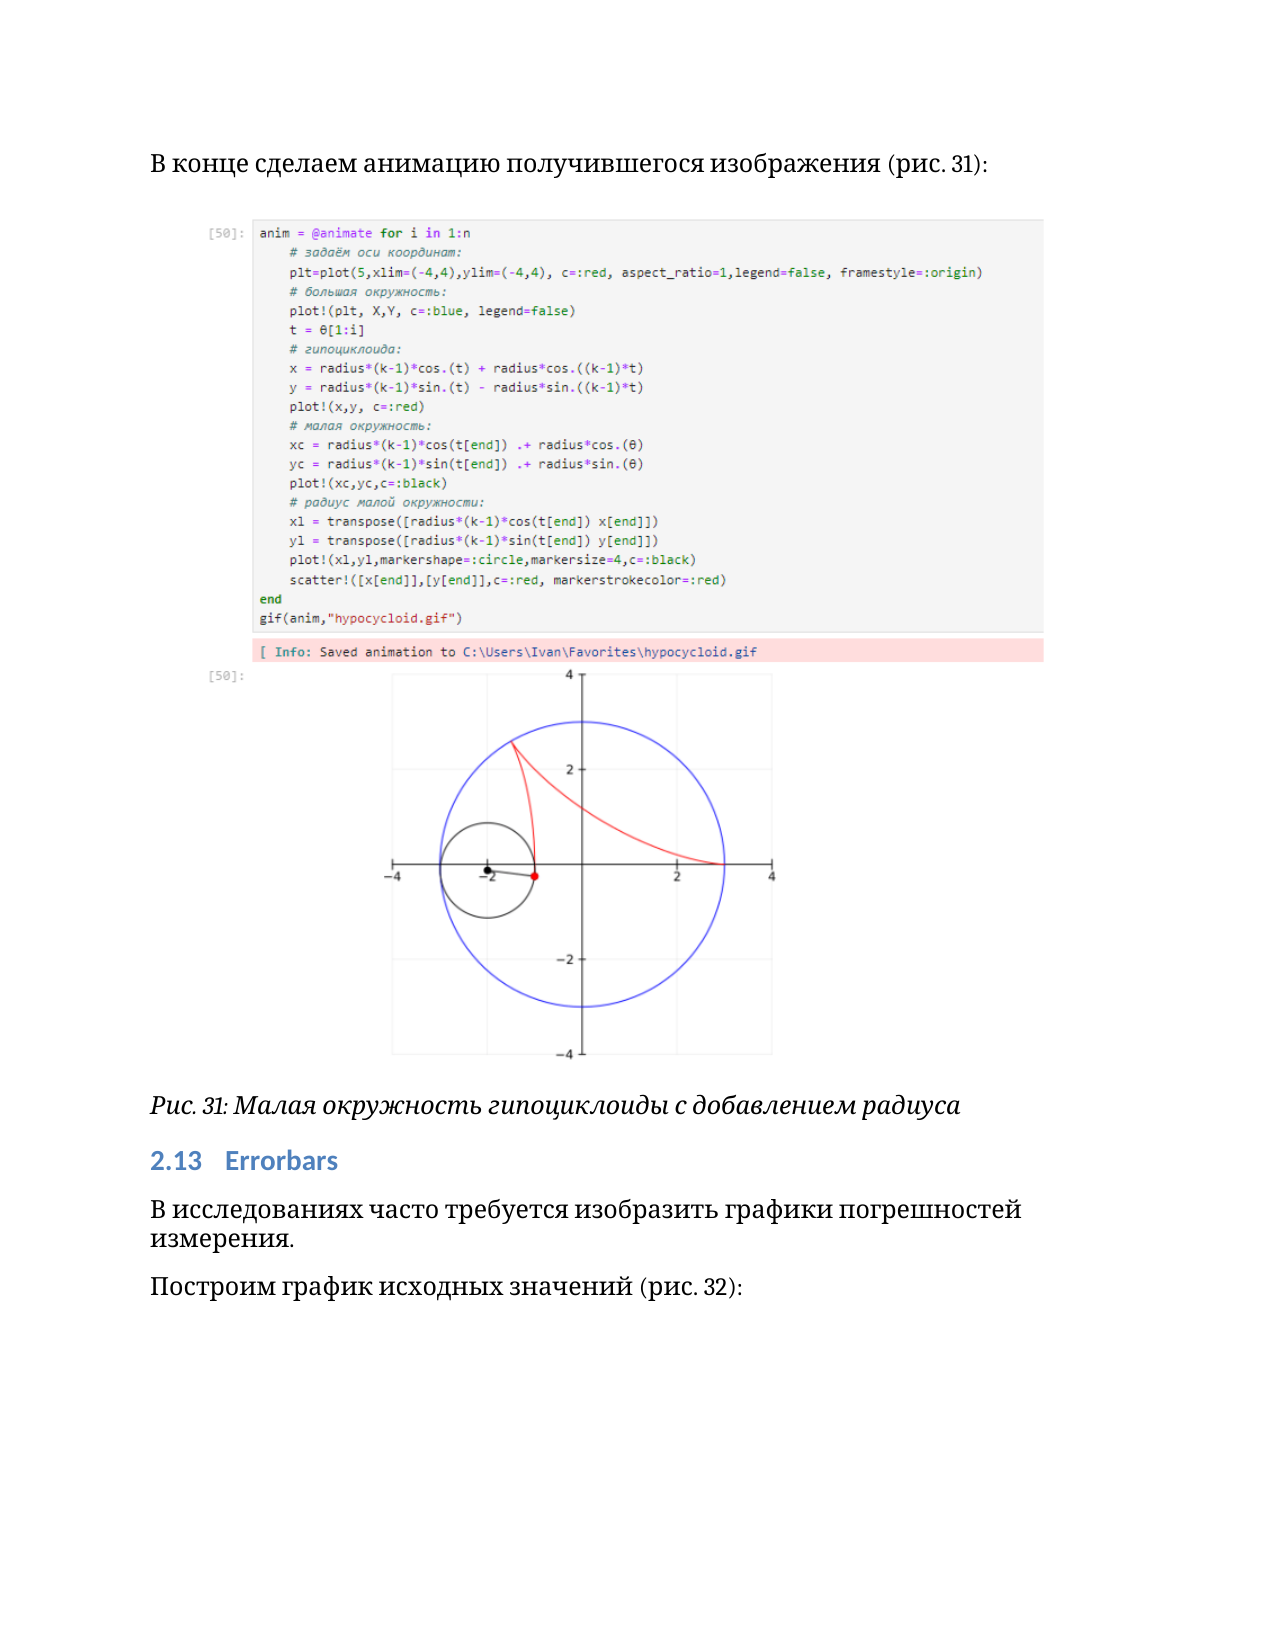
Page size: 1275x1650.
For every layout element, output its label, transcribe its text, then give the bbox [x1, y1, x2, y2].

subtitle 2.13 Errorbars [150, 1142, 1125, 1177]
text В конце сделаем анимацию получившегося изображения (рис. 31): [150, 150, 1125, 179]
picture [168, 197, 1044, 1072]
text Построим график исходных значений (рис. 32): [150, 1272, 1125, 1301]
text В исследованиях часто требуется изобразить графики погрешностей измерения. [150, 1196, 1125, 1254]
text Рис. 31: Малая окружность гипоциклоиды с добавлением радиуса [150, 1092, 1125, 1121]
